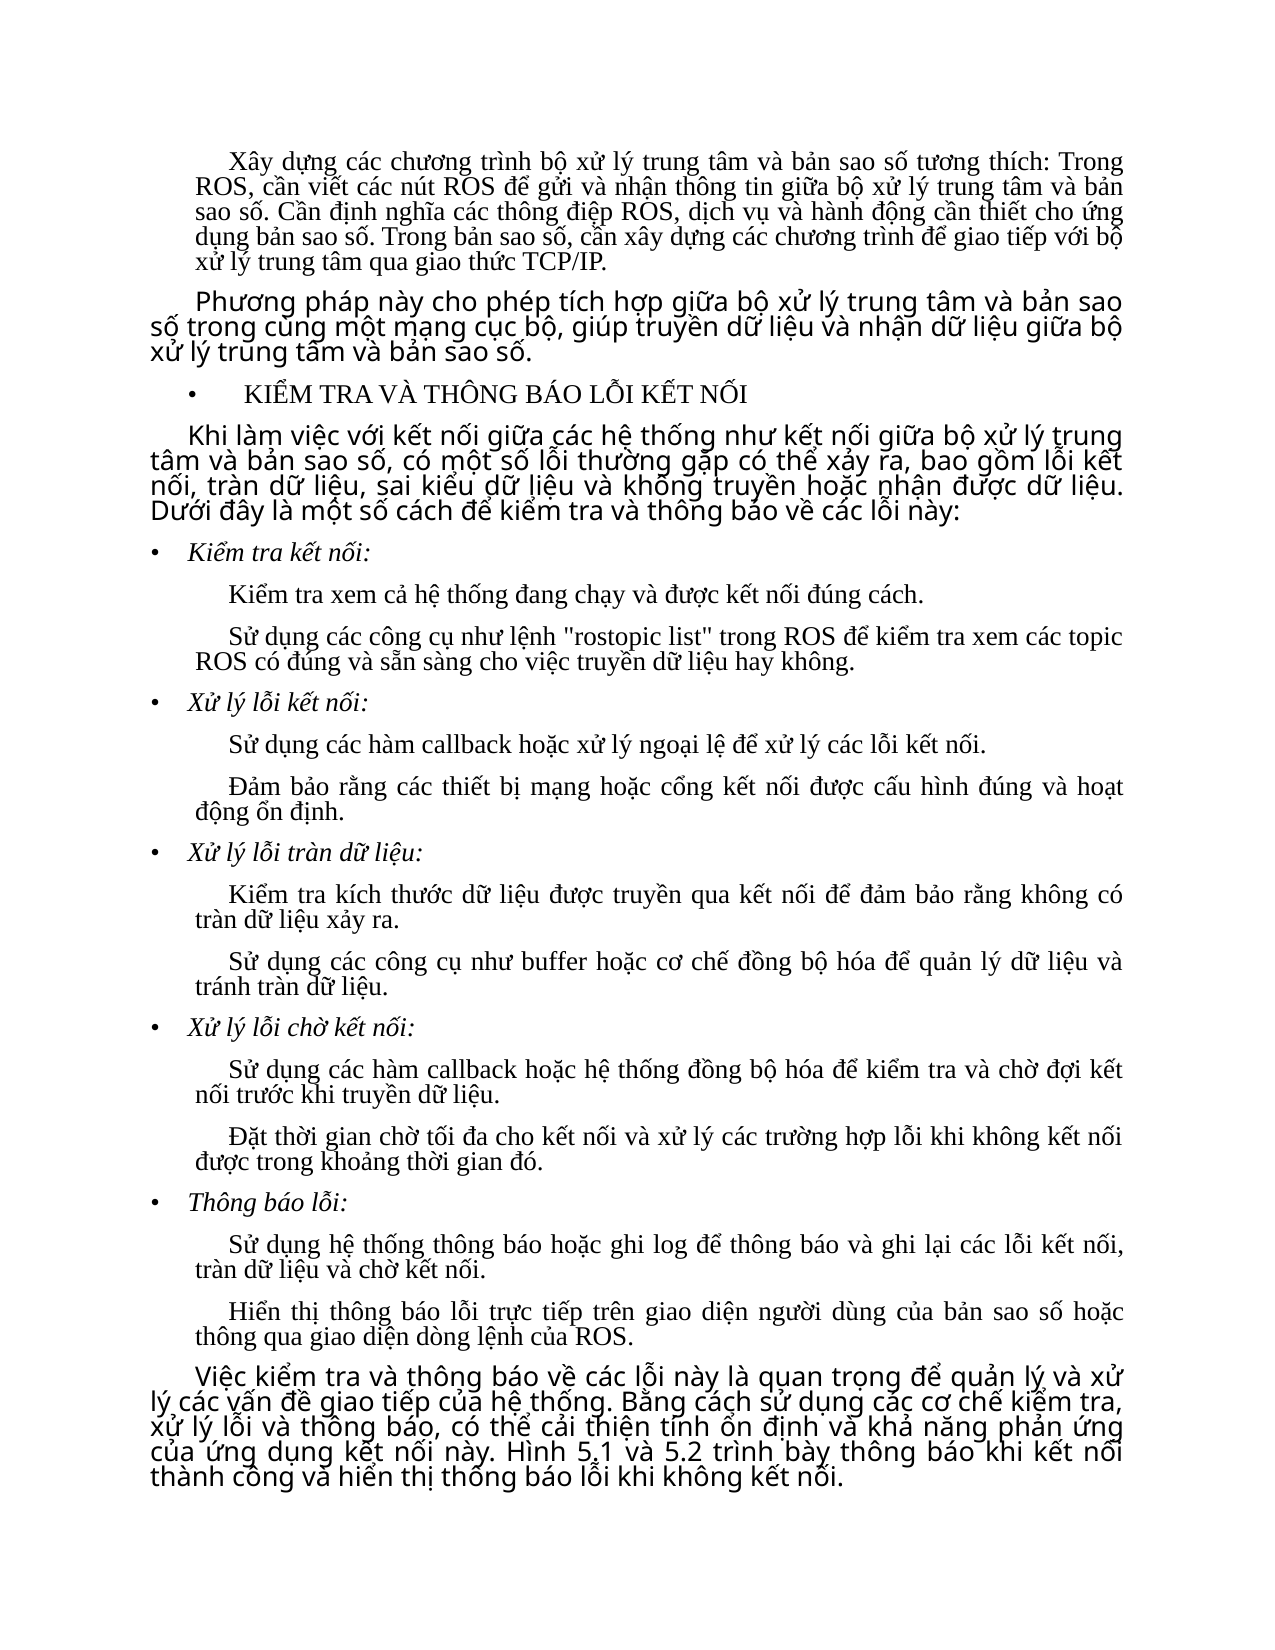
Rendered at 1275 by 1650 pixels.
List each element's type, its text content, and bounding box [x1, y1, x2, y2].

list Xử lý lỗi tràn dữ liệu: [150, 842, 1125, 867]
list Xử lý lỗi chờ kết nối: [150, 1017, 1125, 1042]
text Sử dụng các công cụ như lệnh "rostopic list" trong ROS để kiểm tra xem các topic ROS có đúng và sẵn sàng cho việc truyền dữ liệu hay không. [195, 625, 1125, 675]
text Sử dụng các công cụ như buffer hoặc cơ chế đồng bộ hóa để quản lý dữ liệu và tránh tràn dữ liệu. [195, 950, 1125, 1000]
list Xử lý lỗi kết nối: [150, 692, 1125, 717]
text Khi làm việc với kết nối giữa các hệ thống như kết nối giữa bộ xử lý trung tâm và bản sao số, có một số lỗi thường gặp có thể xảy ra, bao gồm lỗi kết nối, tràn dữ liệu, sai kiểu dữ liệu và không truyền hoặc nhận được dữ liệu. Dưới đây là một số cách để kiểm tra và thông báo về các lỗi này: [150, 425, 1125, 525]
list Kiểm tra và thông báo lỗi kết nối [187, 383, 1125, 408]
list Kiểm tra kết nối: [150, 542, 1125, 567]
text Sử dụng các hàm callback hoặc hệ thống đồng bộ hóa để kiểm tra và chờ đợi kết nối trước khi truyền dữ liệu. [195, 1058, 1125, 1108]
text Hiển thị thông báo lỗi trực tiếp trên giao diện người dùng của bản sao số hoặc thông qua giao diện dòng lệnh của ROS. [195, 1300, 1125, 1350]
text Đặt thời gian chờ tối đa cho kết nối và xử lý các trường hợp lỗi khi không kết nối được trong khoảng thời gian đó. [195, 1125, 1125, 1175]
text Sử dụng hệ thống thông báo hoặc ghi log để thông báo và ghi lại các lỗi kết nối, tràn dữ liệu và chờ kết nối. [195, 1233, 1125, 1283]
text Phương pháp này cho phép tích hợp giữa bộ xử lý trung tâm và bản sao số trong cùng một mạng cục bộ, giúp truyền dữ liệu và nhận dữ liệu giữa bộ xử lý trung tâm và bản sao số. [150, 292, 1125, 367]
text Đảm bảo rằng các thiết bị mạng hoặc cổng kết nối được cấu hình đúng và hoạt động ổn định. [195, 775, 1125, 825]
text Xây dựng các chương trình bộ xử lý trung tâm và bản sao số tương thích: Trong ROS, cần viết các nút ROS để gửi và nhận thông tin giữa bộ xử lý trung tâm và bản sao số. Cần định nghĩa các thông điệp ROS, dịch vụ và hành động cần thiết cho ứng dụng bản sao số. Trong bản sao số, cần xây dựng các chương trình để giao tiếp với bộ xử lý trung tâm qua giao thức TCP/IP. [195, 150, 1125, 275]
text Kiểm tra xem cả hệ thống đang chạy và được kết nối đúng cách. [195, 583, 1125, 608]
text Kiểm tra kích thước dữ liệu được truyền qua kết nối để đảm bảo rằng không có tràn dữ liệu xảy ra. [195, 883, 1125, 933]
text Việc kiểm tra và thông báo về các lỗi này là quan trọng để quản lý và xử lý các vấn đề giao tiếp của hệ thống. Bằng cách sử dụng các cơ chế kiểm tra, xử lý lỗi và thông báo, có thể cải thiện tính ổn định và khả năng phản ứng của ứng dụng kết nối này. Hình 5.1 và 5.2 trình bày thông báo khi kết nối thành công và hiển thị thông báo lỗi khi không kết nối. [150, 1367, 1125, 1492]
text Sử dụng các hàm callback hoặc xử lý ngoại lệ để xử lý các lỗi kết nối. [195, 733, 1125, 758]
list Thông báo lỗi: [150, 1192, 1125, 1217]
